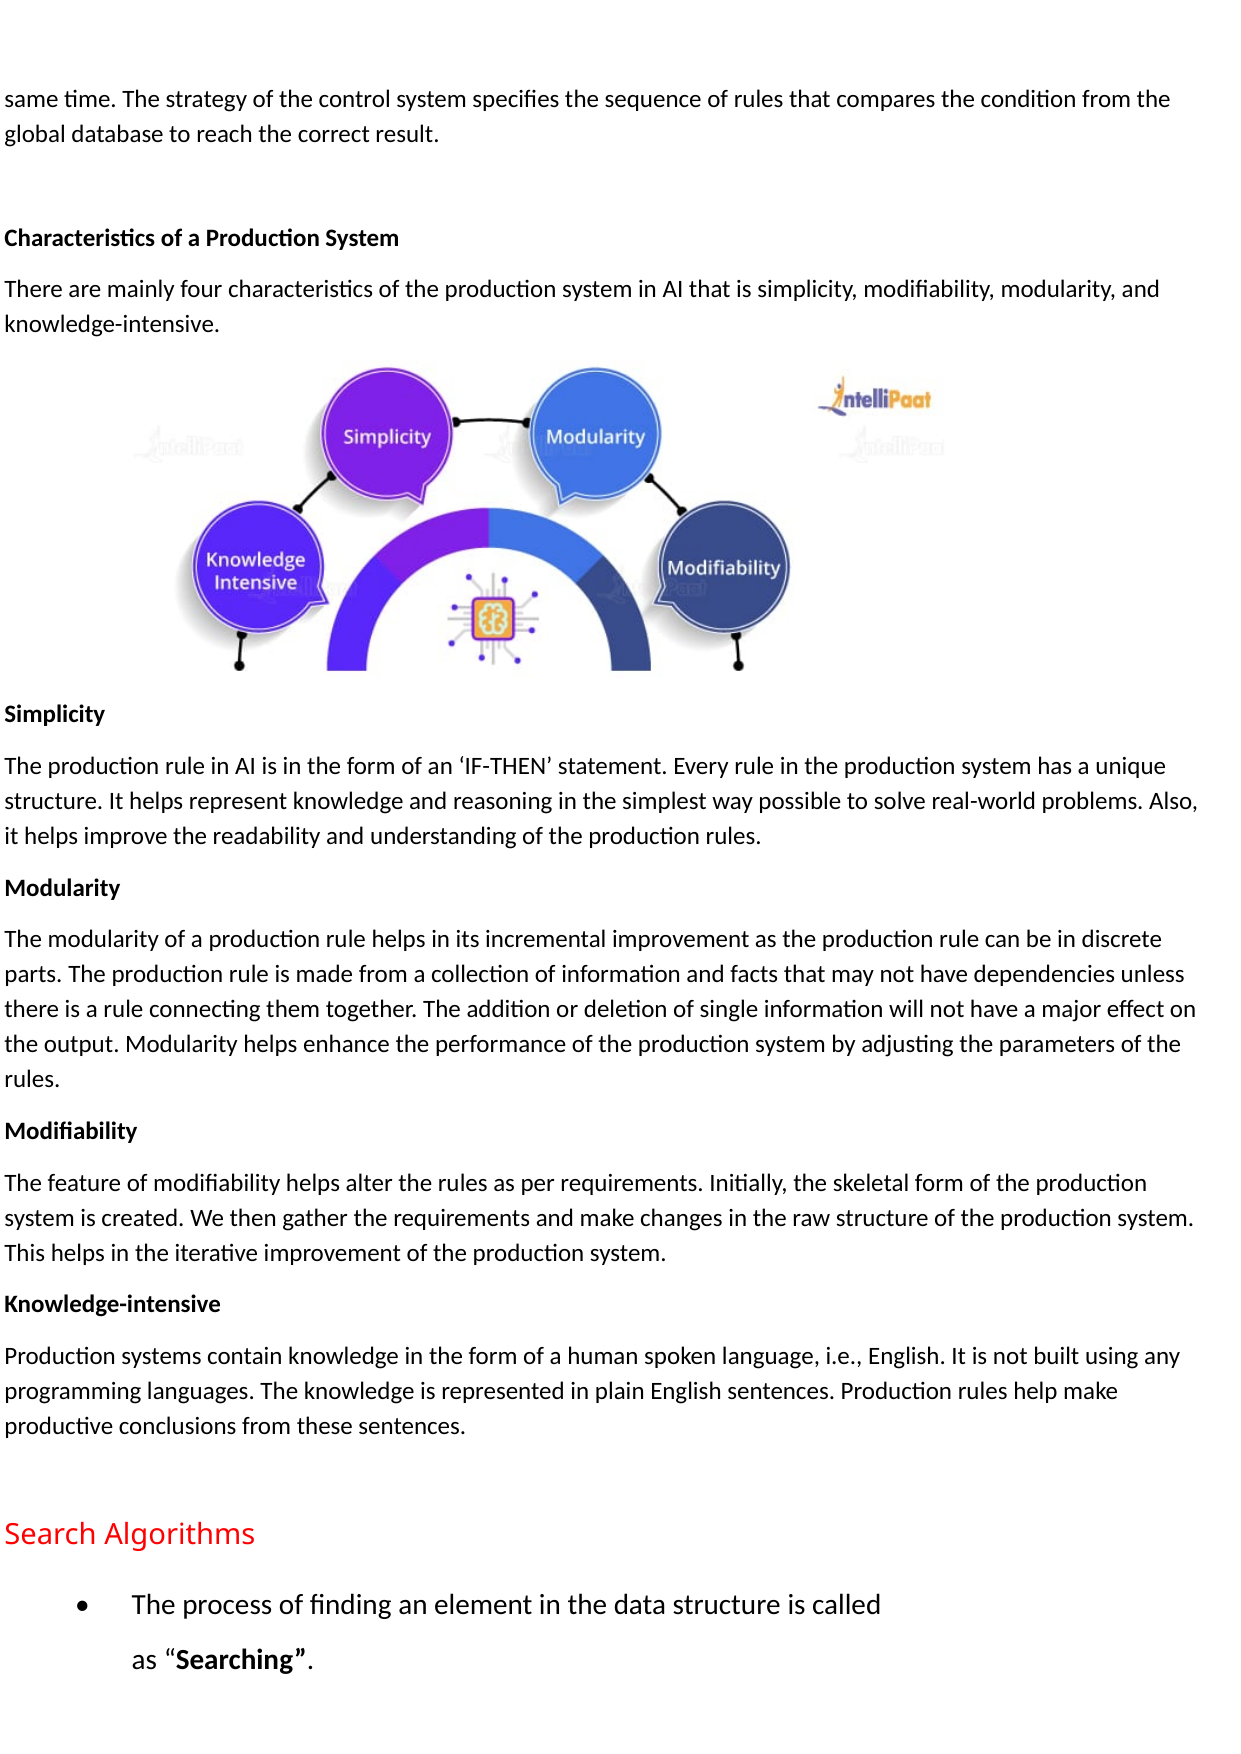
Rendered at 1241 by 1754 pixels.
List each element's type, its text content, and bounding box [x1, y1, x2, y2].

text Production systems contain knowledge in the form of a human spoken language, i.e., English. It is not built using any programming languages. The knowledge is represented in plain English sentences. Production rules help make productive conclusions from these sentences. [4, 1340, 1213, 1441]
text Modifiability [4, 1115, 1213, 1146]
text The production rule in AI is in the form of an ‘IF-THEN’ statement. Every rule in the production system has a unique structure. It helps represent knowledge and reasoning in the simplest way possible to solve real-world problems. Also, it helps improve the readability and understanding of the production rules. [4, 750, 1213, 851]
text Characteristics of a Production System [4, 222, 1213, 252]
text Simplicity [4, 698, 1213, 729]
subtitle Search Algorithms [4, 1513, 1147, 1553]
text Knowledge-intensive [4, 1288, 1213, 1319]
text as “Searching”. [131, 1625, 1213, 1681]
picture [4, 360, 945, 678]
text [4, 83, 1213, 149]
text The feature of modifiability helps alter the rules as per requirements. Initially, the skeletal form of the production system is created. We then gather the requirements and make changes in the raw structure of the production system. This helps in the iterative improvement of the production system. [4, 1167, 1213, 1267]
text The modularity of a production rule helps in its incremental improvement as the production rule can be in discrete parts. The production rule is made from a collection of information and facts that may not have dependencies unless there is a rule connecting them together. The addition or deletion of single information will not have a major effect on the output. Modularity helps enhance the performance of the production system by adjusting the parameters of the rules. [4, 923, 1213, 1094]
text There are mainly four characteristics of the production system in AI that is simplicity, modifiability, modularity, and knowledge-intensive. [4, 273, 1213, 339]
text Modularity [4, 872, 1213, 902]
list The process of finding an element in the data structure is called [75, 1569, 1213, 1625]
